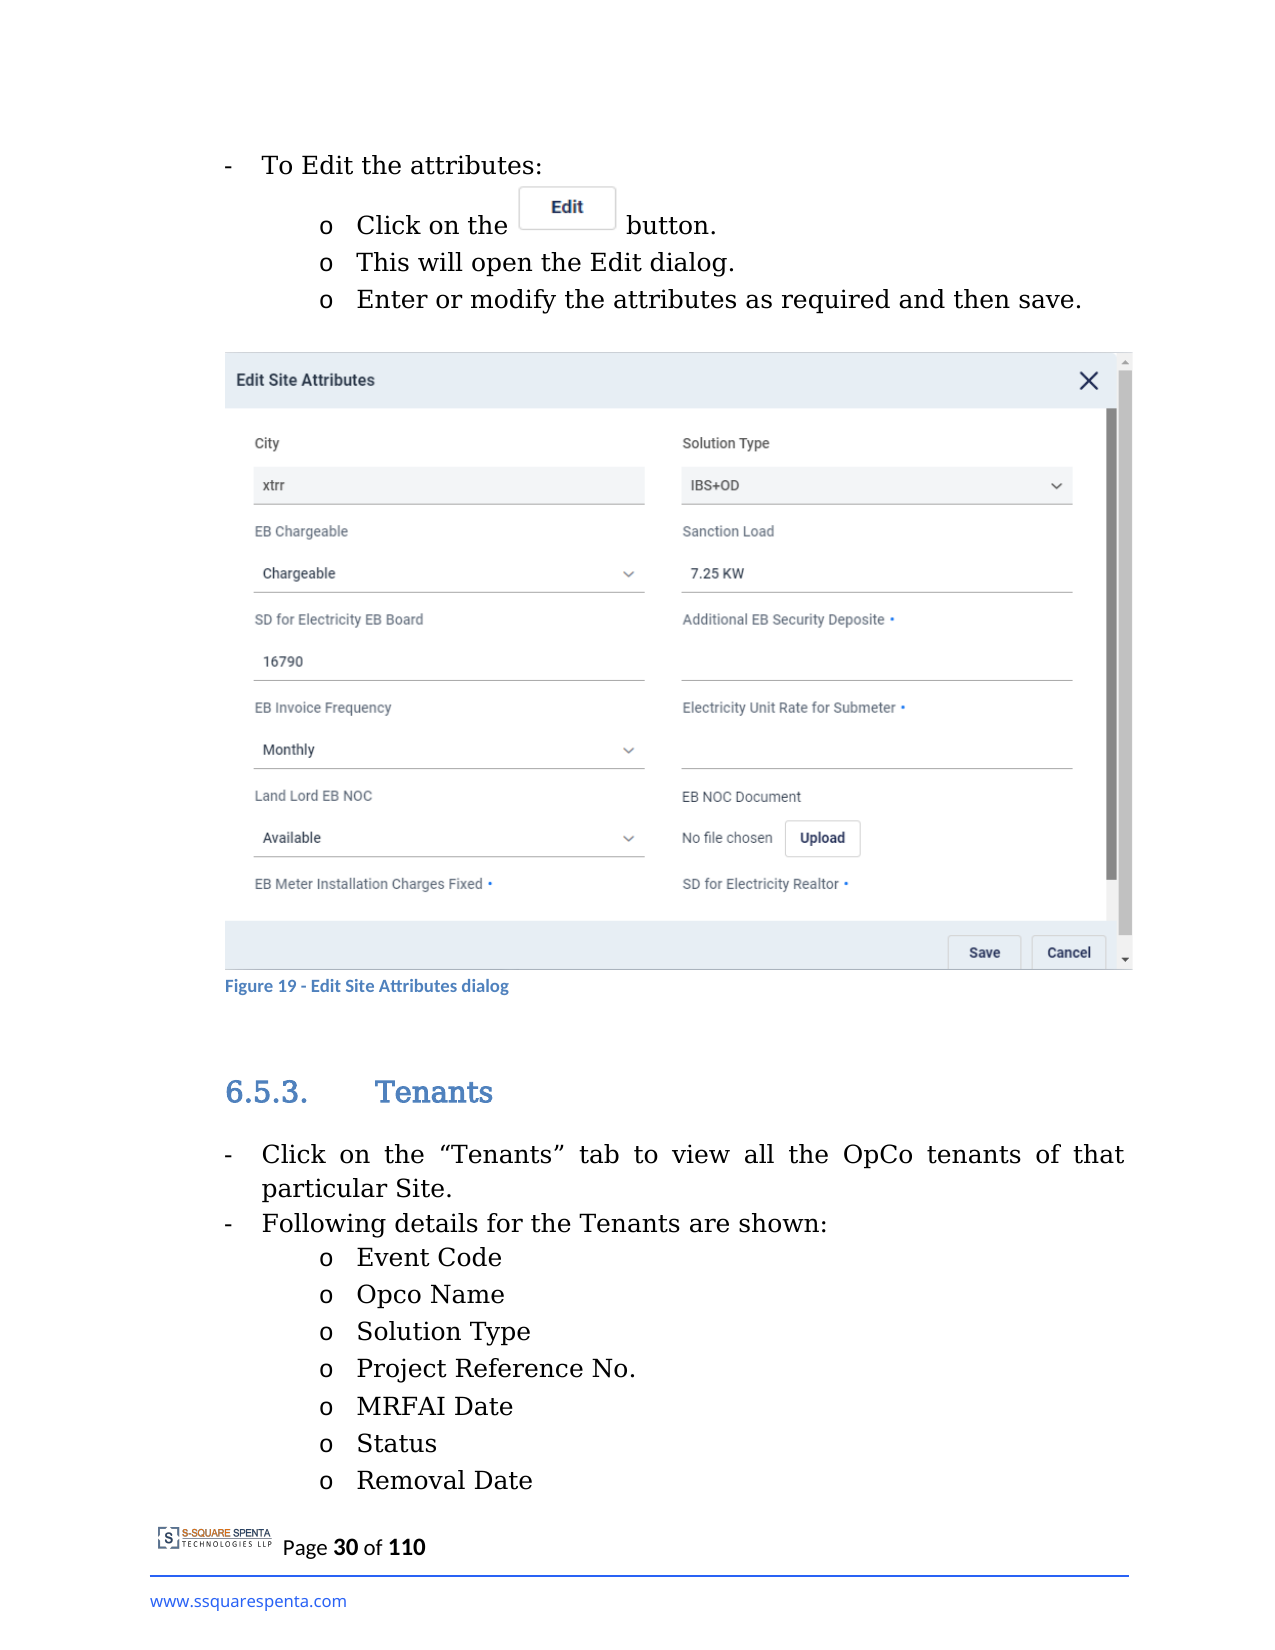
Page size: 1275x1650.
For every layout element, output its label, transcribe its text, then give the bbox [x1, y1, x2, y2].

list To Edit the attributes: [224, 150, 1125, 180]
list Following details for the Tenants are shown: [224, 1207, 1125, 1237]
picture [150, 1520, 283, 1556]
text Figure 19 - Edit Site Attributes dialog [150, 974, 1125, 997]
picture [516, 184, 626, 235]
list Opco Name [319, 1279, 1125, 1311]
list Event Code [319, 1242, 1125, 1274]
list Solution Type [319, 1316, 1125, 1348]
list This will open the Edit dialog. [319, 246, 1125, 279]
subtitle Tenants [225, 1073, 1125, 1108]
picture [225, 352, 1133, 970]
list Click on the button. [319, 184, 1125, 242]
list Enter or modify the attributes as required and then save. [319, 283, 1125, 316]
list Status [319, 1427, 1125, 1459]
list Removal Date [319, 1464, 1125, 1497]
list Project Reference No. [319, 1353, 1125, 1385]
list Click on the “Tenants” tab to view all the OpCo tenants of that particular Site. [224, 1138, 1125, 1203]
list MRFAI Date [319, 1390, 1125, 1422]
